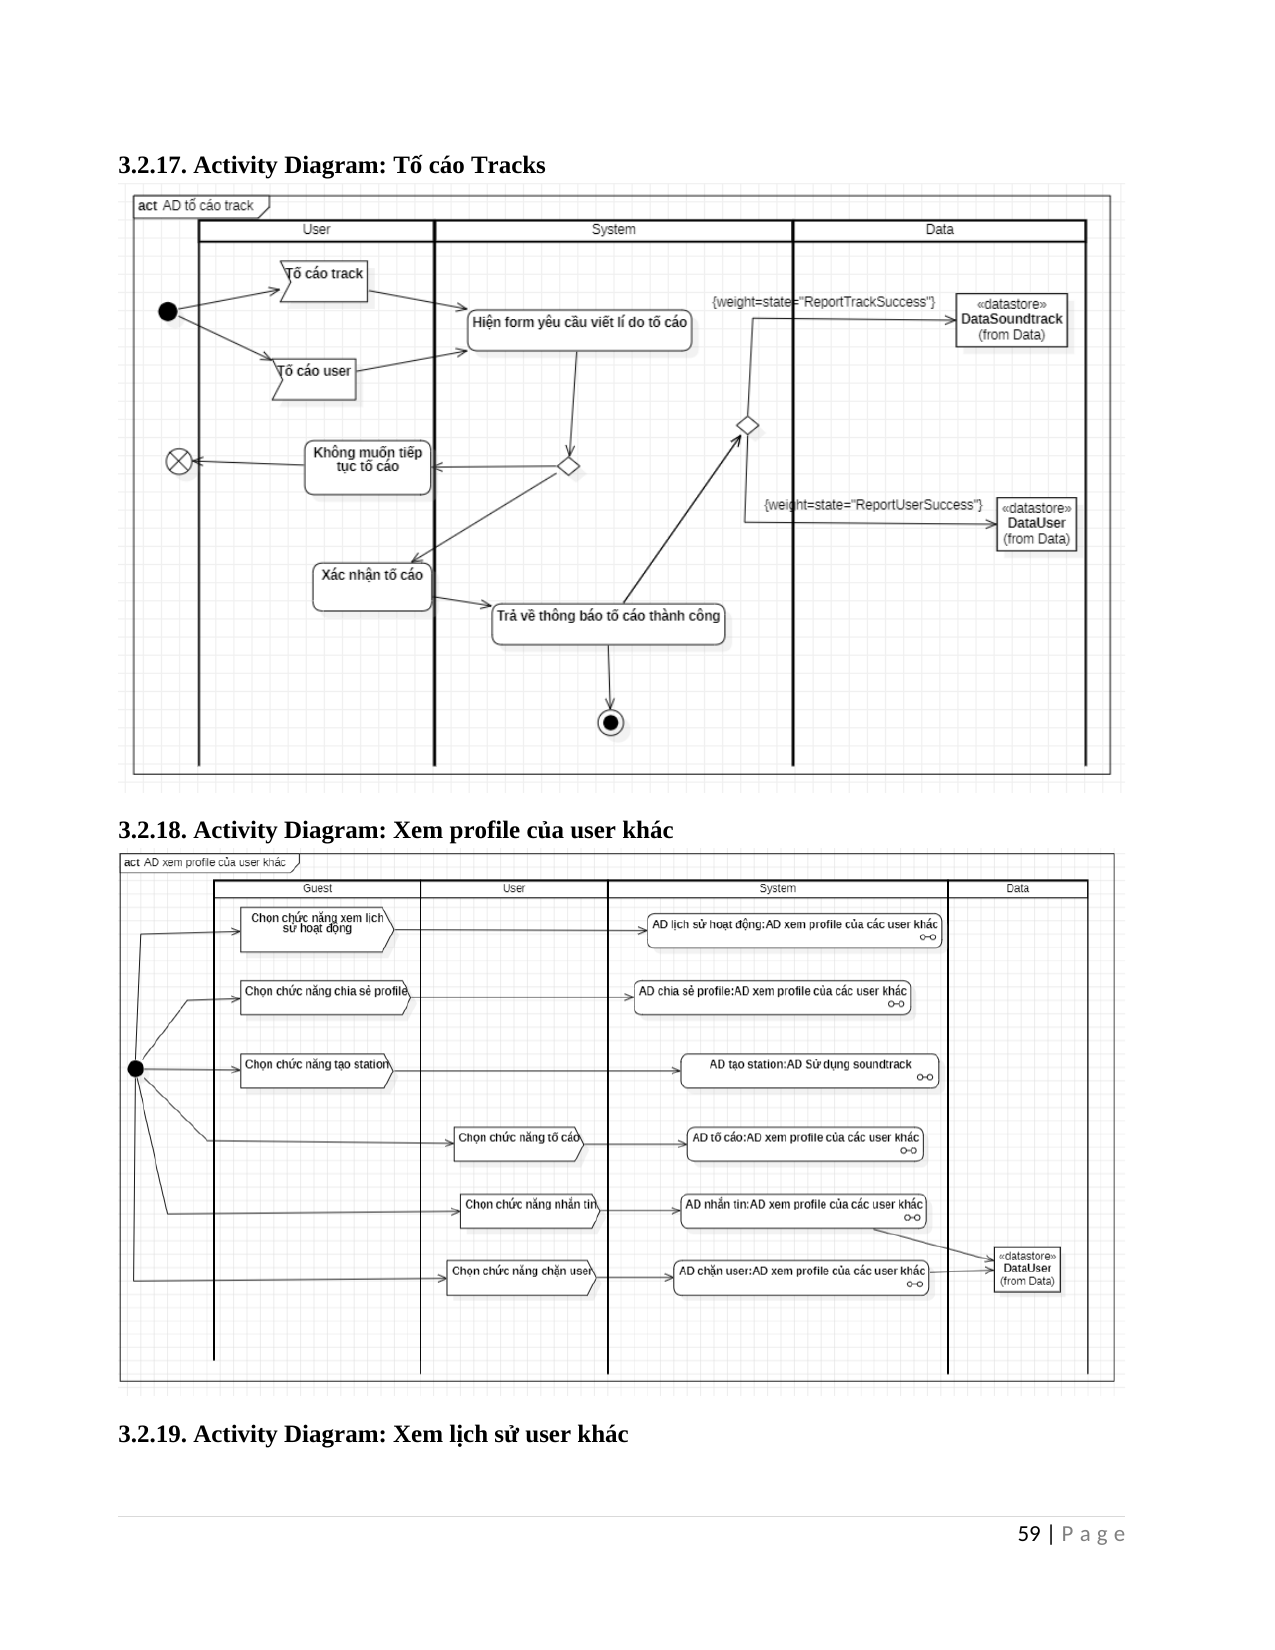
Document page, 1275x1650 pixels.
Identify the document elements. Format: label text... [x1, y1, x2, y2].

picture [118, 848, 1125, 1396]
subtitle Activity Diagram: Xem profile của user khác [118, 815, 1125, 844]
subtitle Activity Diagram: Xem lịch sử user khác [118, 1419, 1125, 1448]
picture [118, 183, 1125, 793]
text Activity Diagram: Tố cáo Tracks [118, 150, 1125, 179]
